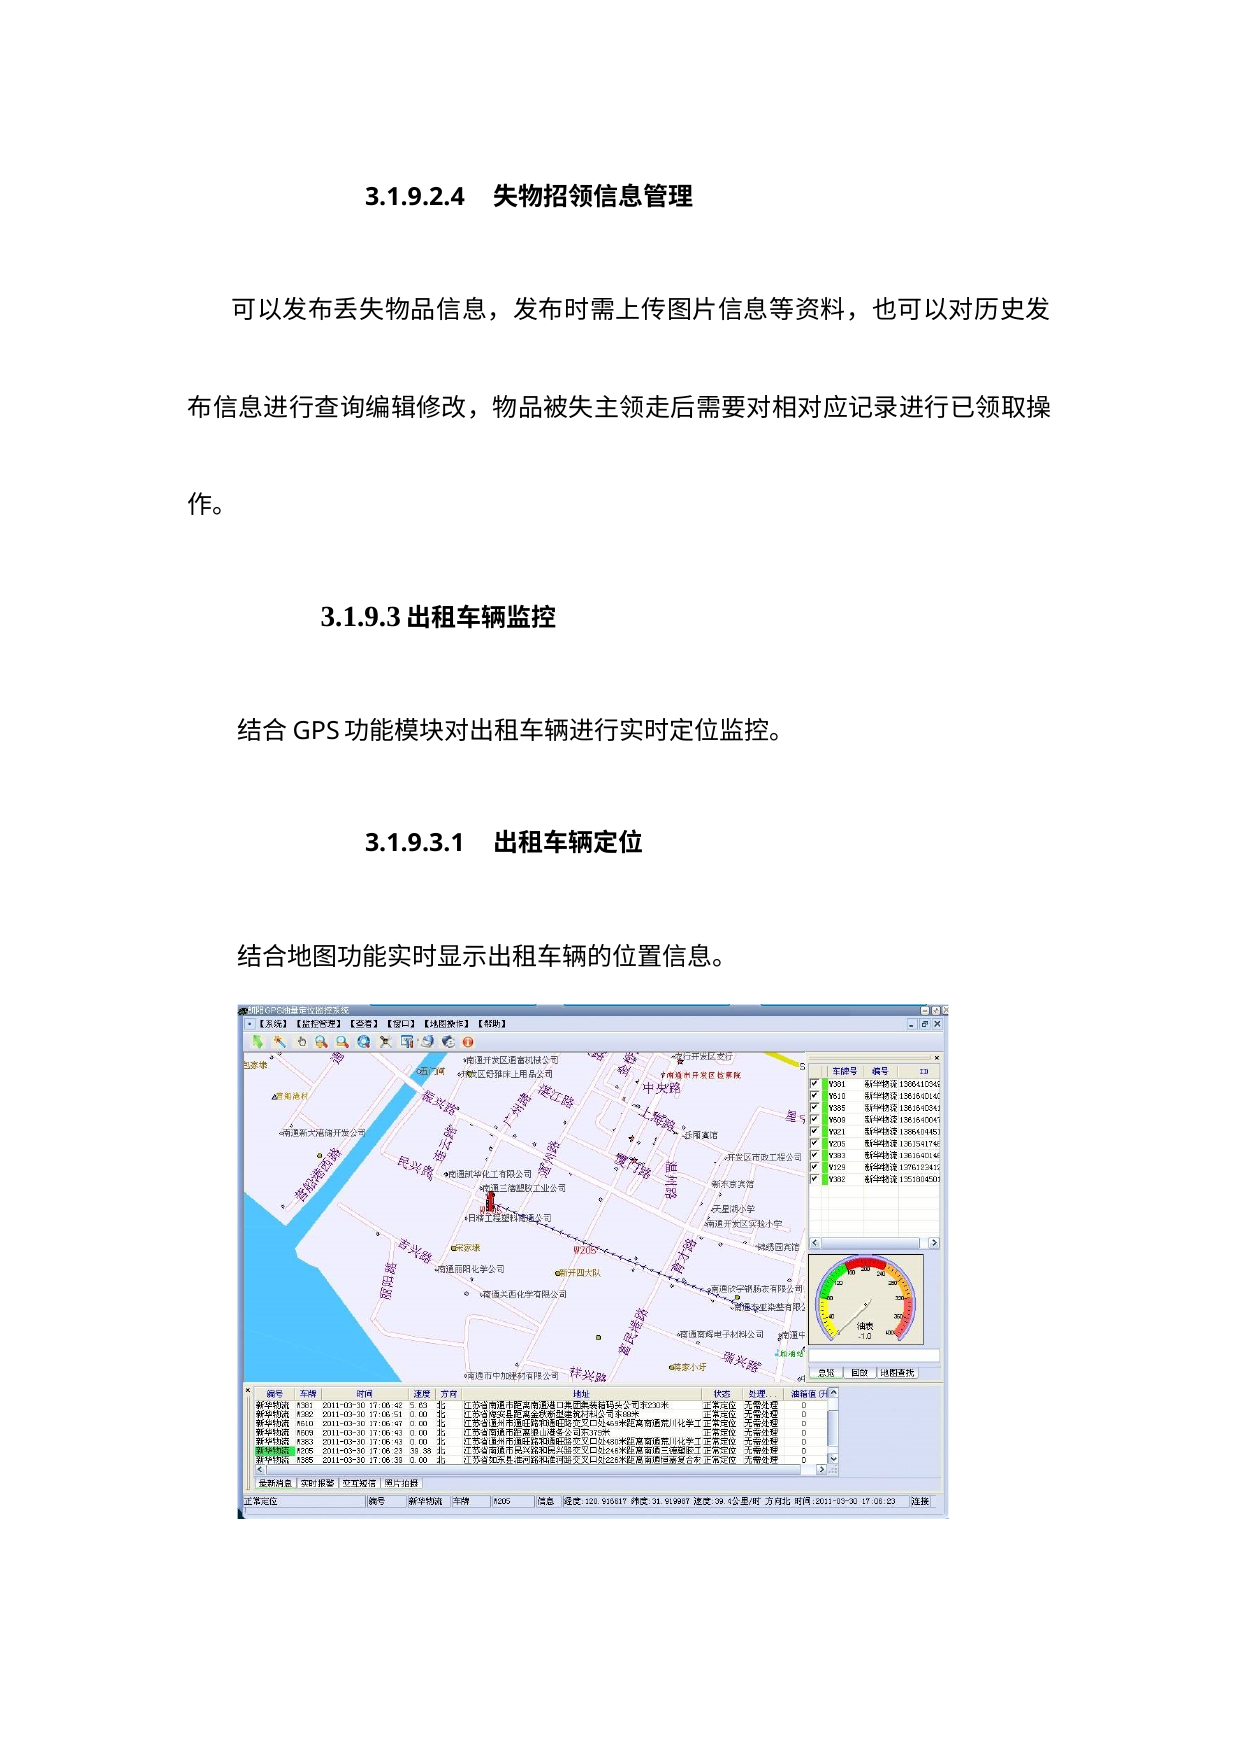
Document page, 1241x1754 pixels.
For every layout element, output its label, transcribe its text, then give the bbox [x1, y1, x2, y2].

text 可以发布丢失物品信息，发布时需上传图片信息等资料，也可以对历史发布信息进行查询编辑修改，物品被失主领走后需要对相对应记录进行已领取操作。 [187, 275, 1053, 535]
text 结合地图功能实时显示出租车辆的位置信息。 [187, 922, 1053, 987]
subtitle 失物招领信息管理 [365, 162, 1053, 227]
subtitle 出租车辆监控 [320, 583, 1053, 648]
subtitle 出租车辆定位 [365, 808, 1053, 873]
text 结合GPS功能模块对出租车辆进行实时定位监控。 [187, 696, 1053, 761]
picture [237, 1004, 949, 1519]
